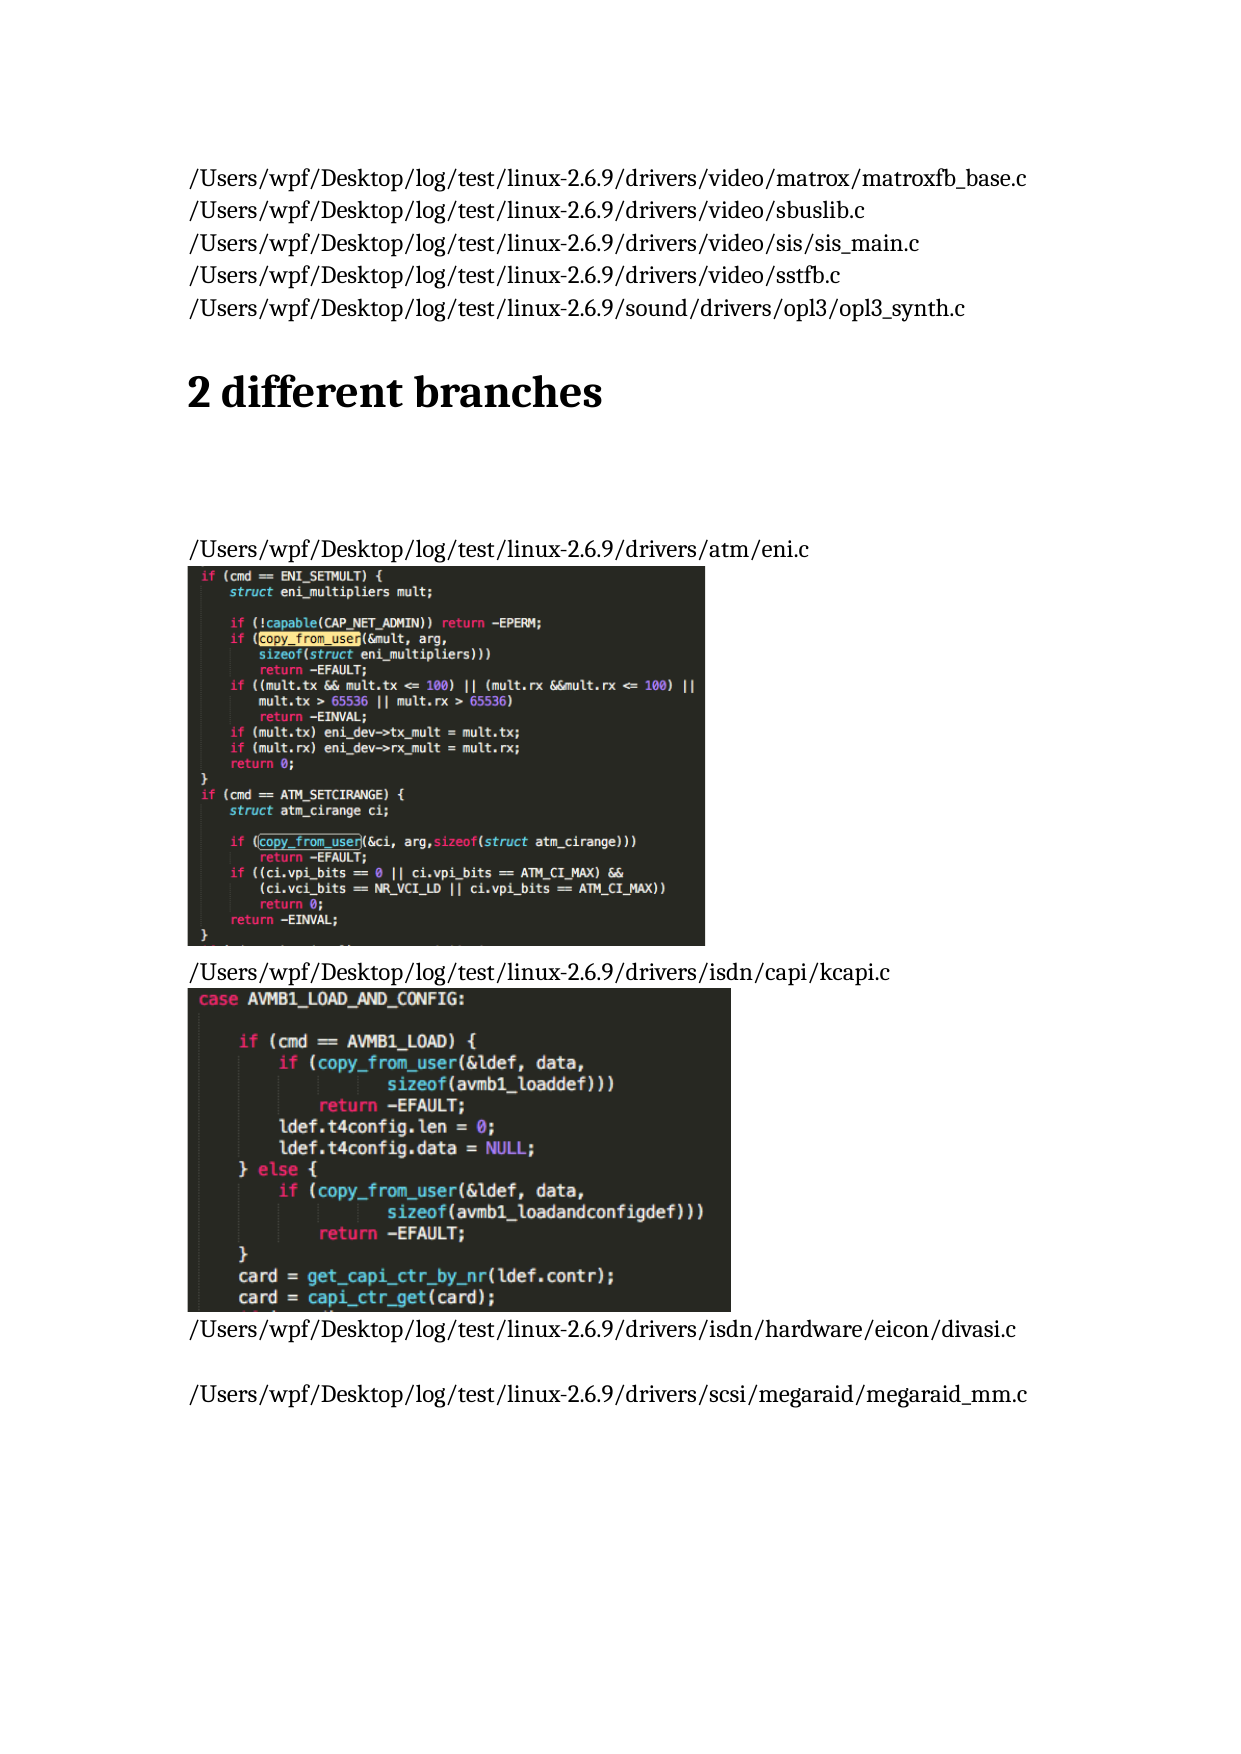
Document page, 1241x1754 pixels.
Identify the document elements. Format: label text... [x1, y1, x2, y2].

picture [187, 988, 731, 1312]
text /Users/wpf/Desktop/log/test/linux-2.6.9/drivers/video/sis/sis_main.c [187, 227, 1053, 259]
text /Users/wpf/Desktop/log/test/linux-2.6.9/sound/drivers/opl3/opl3_synth.c [187, 292, 1053, 324]
text /Users/wpf/Desktop/log/test/linux-2.6.9/drivers/atm/eni.c [187, 533, 1053, 566]
text /Users/wpf/Desktop/log/test/linux-2.6.9/drivers/scsi/megaraid/megaraid_mm.c [187, 1378, 1053, 1411]
text /Users/wpf/Desktop/log/test/linux-2.6.9/drivers/video/matrox/matroxfb_base.c [187, 162, 1053, 194]
picture [187, 566, 705, 946]
text /Users/wpf/Desktop/log/test/linux-2.6.9/drivers/isdn/capi/kcapi.c [187, 956, 1053, 988]
subtitle 2 different branches [187, 360, 1053, 425]
text /Users/wpf/Desktop/log/test/linux-2.6.9/drivers/video/sbuslib.c [187, 194, 1053, 227]
text /Users/wpf/Desktop/log/test/linux-2.6.9/drivers/isdn/hardware/eicon/divasi.c [187, 1313, 1053, 1346]
text /Users/wpf/Desktop/log/test/linux-2.6.9/drivers/video/sstfb.c [187, 259, 1053, 292]
